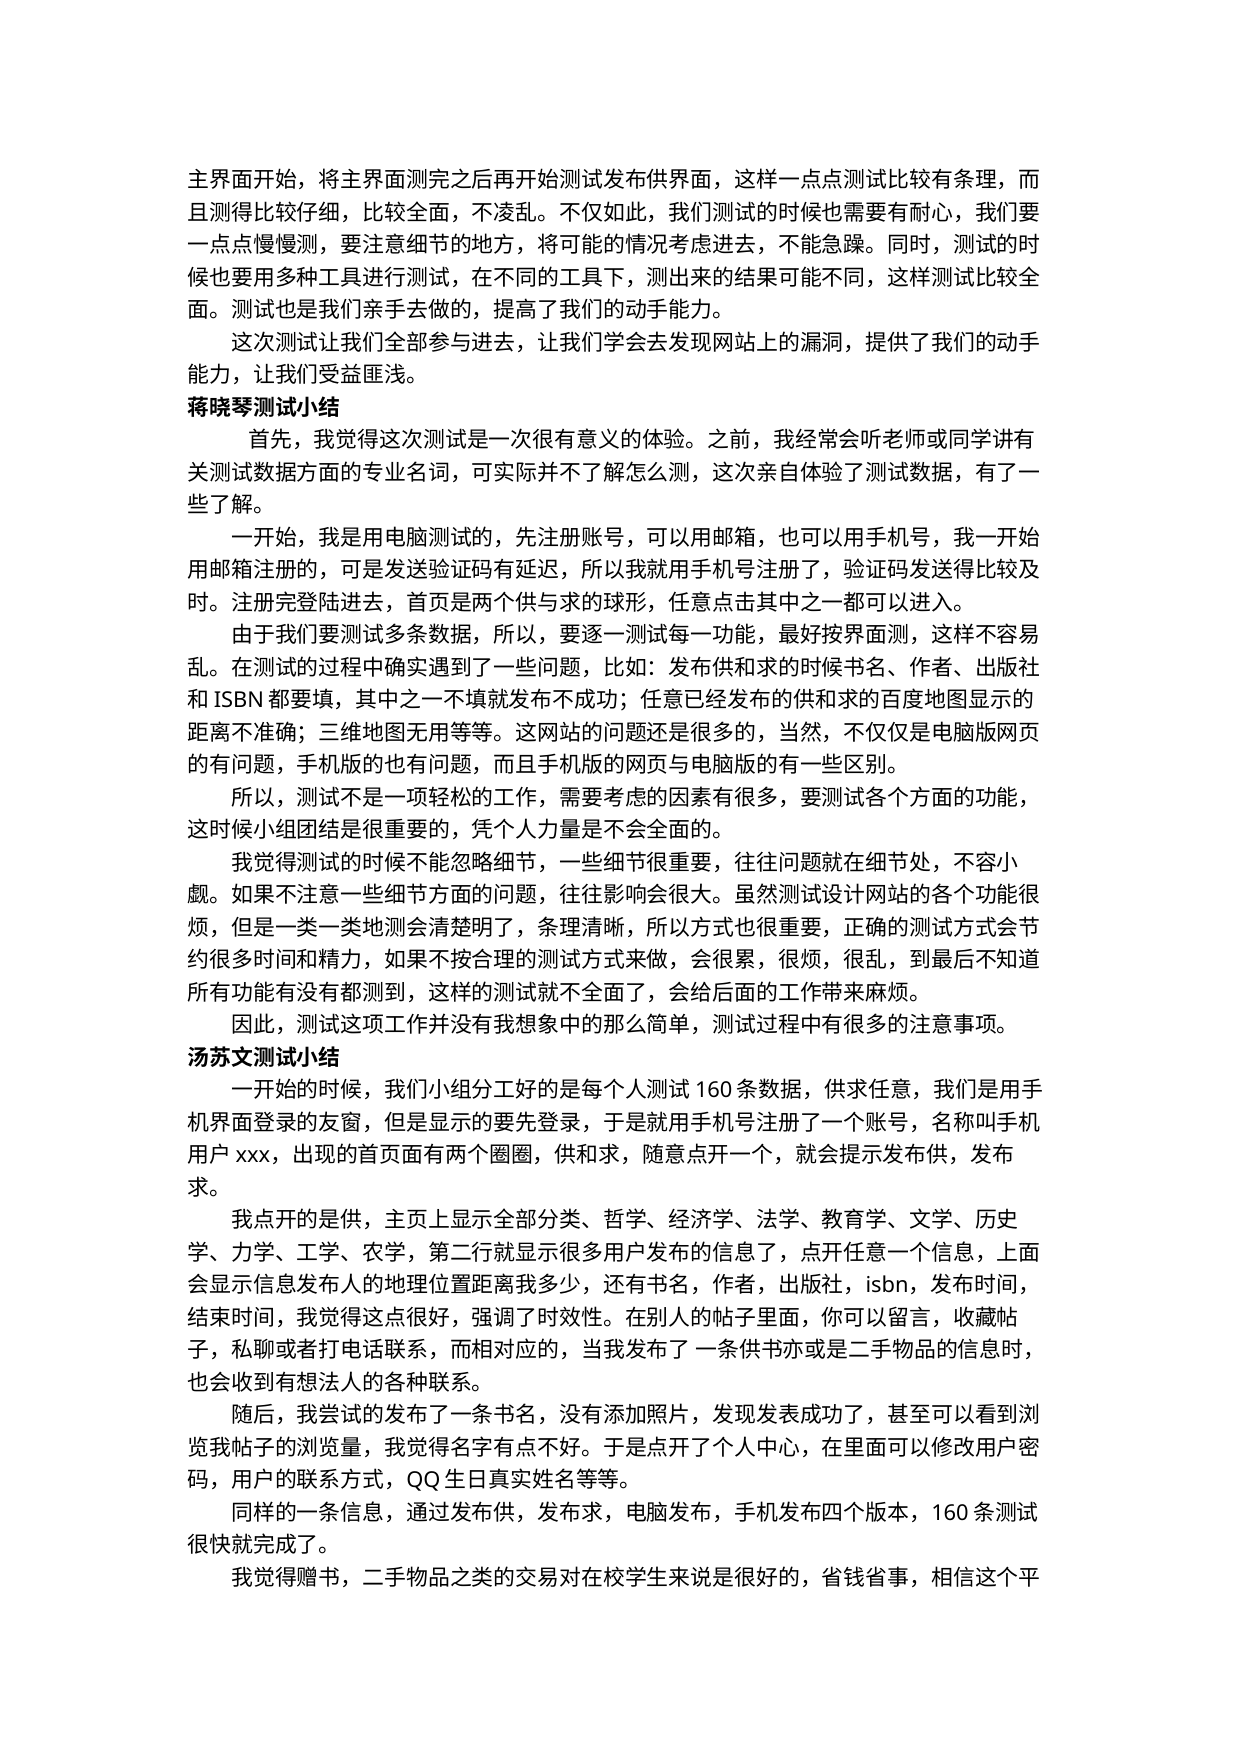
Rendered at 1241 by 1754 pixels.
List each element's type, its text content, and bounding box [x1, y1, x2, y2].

text 汤苏文测试小结 [187, 1039, 1053, 1072]
text 首先，我觉得这次测试是一次很有意义的体验。之前，我经常会听老师或同学讲有关测试数据方面的专业名词，可实际并不了解怎么测，这次亲自体验了测试数据，有了一些了解。 [187, 422, 1053, 519]
text 由于我们要测试多条数据，所以，要逐一测试每一功能，最好按界面测，这样不容易乱。在测试的过程中确实遇到了一些问题，比如：发布供和求的时候书名、作者、出版社和ISBN都要填，其中之一不填就发布不成功；任意已经发布的供和求的百度地图显示的距离不准确；三维地图无用等等。这网站的问题还是很多的，当然，不仅仅是电脑版网页的有问题，手机版的也有问题，而且手机版的网页与电脑版的有一些区别。 [187, 617, 1053, 779]
text 我觉得测试的时候不能忽略细节，一些细节很重要，往往问题就在细节处，不容小觑。如果不注意一些细节方面的问题，往往影响会很大。虽然测试设计网站的各个功能很烦，但是一类一类地测会清楚明了，条理清晰，所以方式也很重要，正确的测试方式会节约很多时间和精力，如果不按合理的测试方式来做，会很累，很烦，很乱，到最后不知道所有功能有没有都测到，这样的测试就不全面了，会给后面的工作带来麻烦。 [187, 844, 1053, 1007]
text 蒋晓琴测试小结 [187, 389, 1053, 422]
text 一开始，我是用电脑测试的，先注册账号，可以用邮箱，也可以用手机号，我一开始用邮箱注册的，可是发送验证码有延迟，所以我就用手机号注册了，验证码发送得比较及时。注册完登陆进去，首页是两个供与求的球形，任意点击其中之一都可以进入。 [187, 519, 1053, 617]
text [187, 162, 1053, 324]
text 所以，测试不是一项轻松的工作，需要考虑的因素有很多，要测试各个方面的功能，这时候小组团结是很重要的，凭个人力量是不会全面的。 [187, 779, 1053, 844]
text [187, 1559, 1053, 1592]
text 一开始的时候，我们小组分工好的是每个人测试160条数据，供求任意，我们是用手机界面登录的友窗，但是显示的要先登录，于是就用手机号注册了一个账号，名称叫手机用户xxx，出现的首页面有两个圈圈，供和求，随意点开一个，就会提示发布供，发布求。 [187, 1072, 1053, 1202]
text 同样的一条信息，通过发布供，发布求，电脑发布，手机发布四个版本，160条测试很快就完成了。 [187, 1494, 1053, 1559]
text 这次测试让我们全部参与进去，让我们学会去发现网站上的漏洞，提供了我们的动手能力，让我们受益匪浅。 [187, 324, 1053, 389]
text 随后，我尝试的发布了一条书名，没有添加照片，发现发表成功了，甚至可以看到浏览我帖子的浏览量，我觉得名字有点不好。于是点开了个人中心，在里面可以修改用户密码，用户的联系方式，QQ生日真实姓名等等。 [187, 1397, 1053, 1494]
text 因此，测试这项工作并没有我想象中的那么简单，测试过程中有很多的注意事项。 [187, 1007, 1053, 1039]
text 我点开的是供，主页上显示全部分类、哲学、经济学、法学、教育学、文学、历史学、力学、工学、农学，第二行就显示很多用户发布的信息了，点开任意一个信息，上面会显示信息发布人的地理位置距离我多少，还有书名，作者，出版社，isbn，发布时间，结束时间，我觉得这点很好，强调了时效性。在别人的帖子里面，你可以留言，收藏帖子，私聊或者打电话联系，而相对应的，当我发布了 一条供书亦或是二手物品的信息时，也会收到有想法人的各种联系。 [187, 1202, 1053, 1397]
